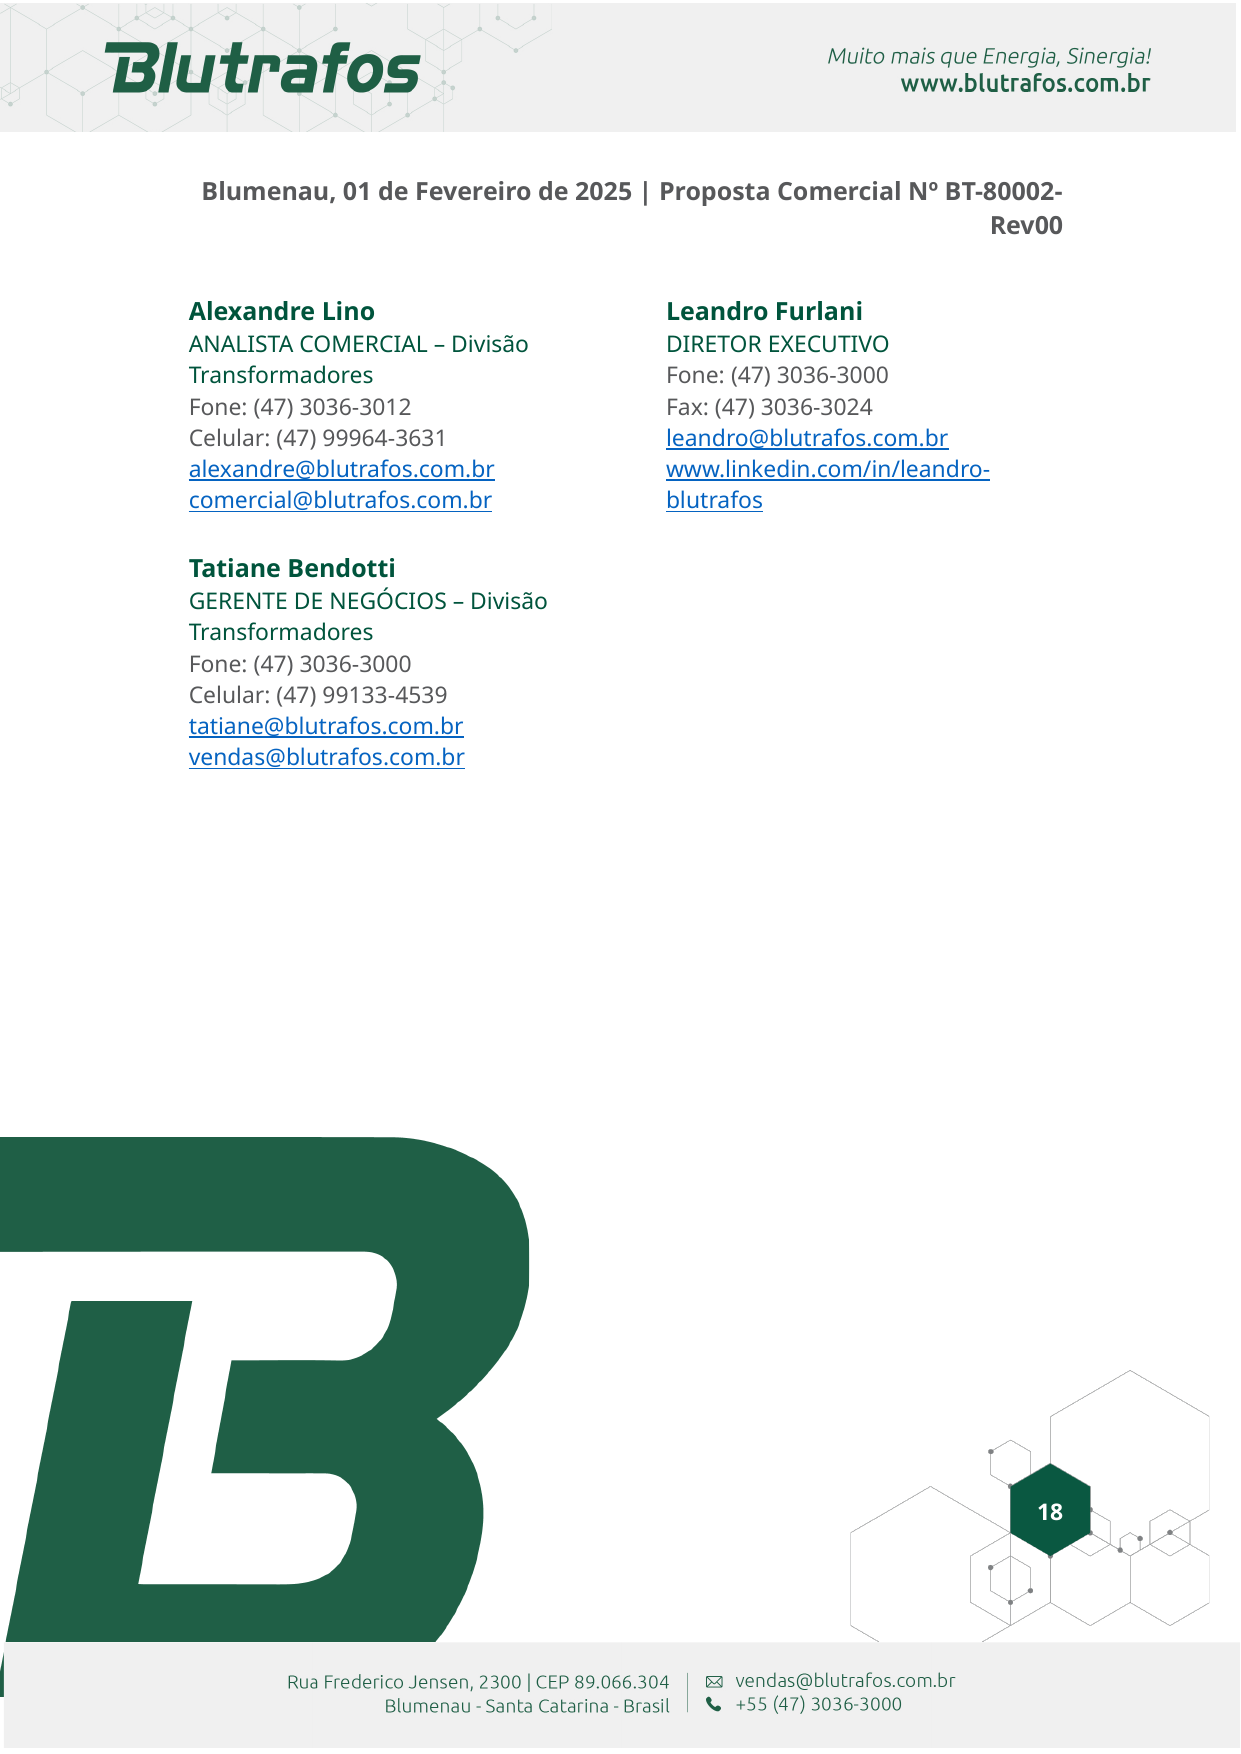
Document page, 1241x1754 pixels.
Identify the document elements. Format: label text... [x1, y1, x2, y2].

picture [0, 3, 1236, 132]
table_header Alexandre Lino ANALISTA COMERCIAL – Divisão Transformadores Fone: (47) 3036-3012 Celular: (47) 99964-3631 alexandre@blutrafos.com.br comercial@blutrafos.com.br Tatiane Bendotti GERENTE DE NEGÓCIOS – Divisão Transformadores Fone: (47) 3036-3000 Celular: (47) 99133-4539 tatiane@blutrafos.com.br vendas@blutrafos.com.br [177, 290, 654, 866]
picture [0, 1137, 1241, 1748]
table_header Leandro Furlani DIRETOR EXECUTIVO Fone: (47) 3036-3000 Fax: (47) 3036-3024 leandro@blutrafos.com.br www.linkedin.com/in/leandro-blutrafos [655, 290, 1048, 866]
